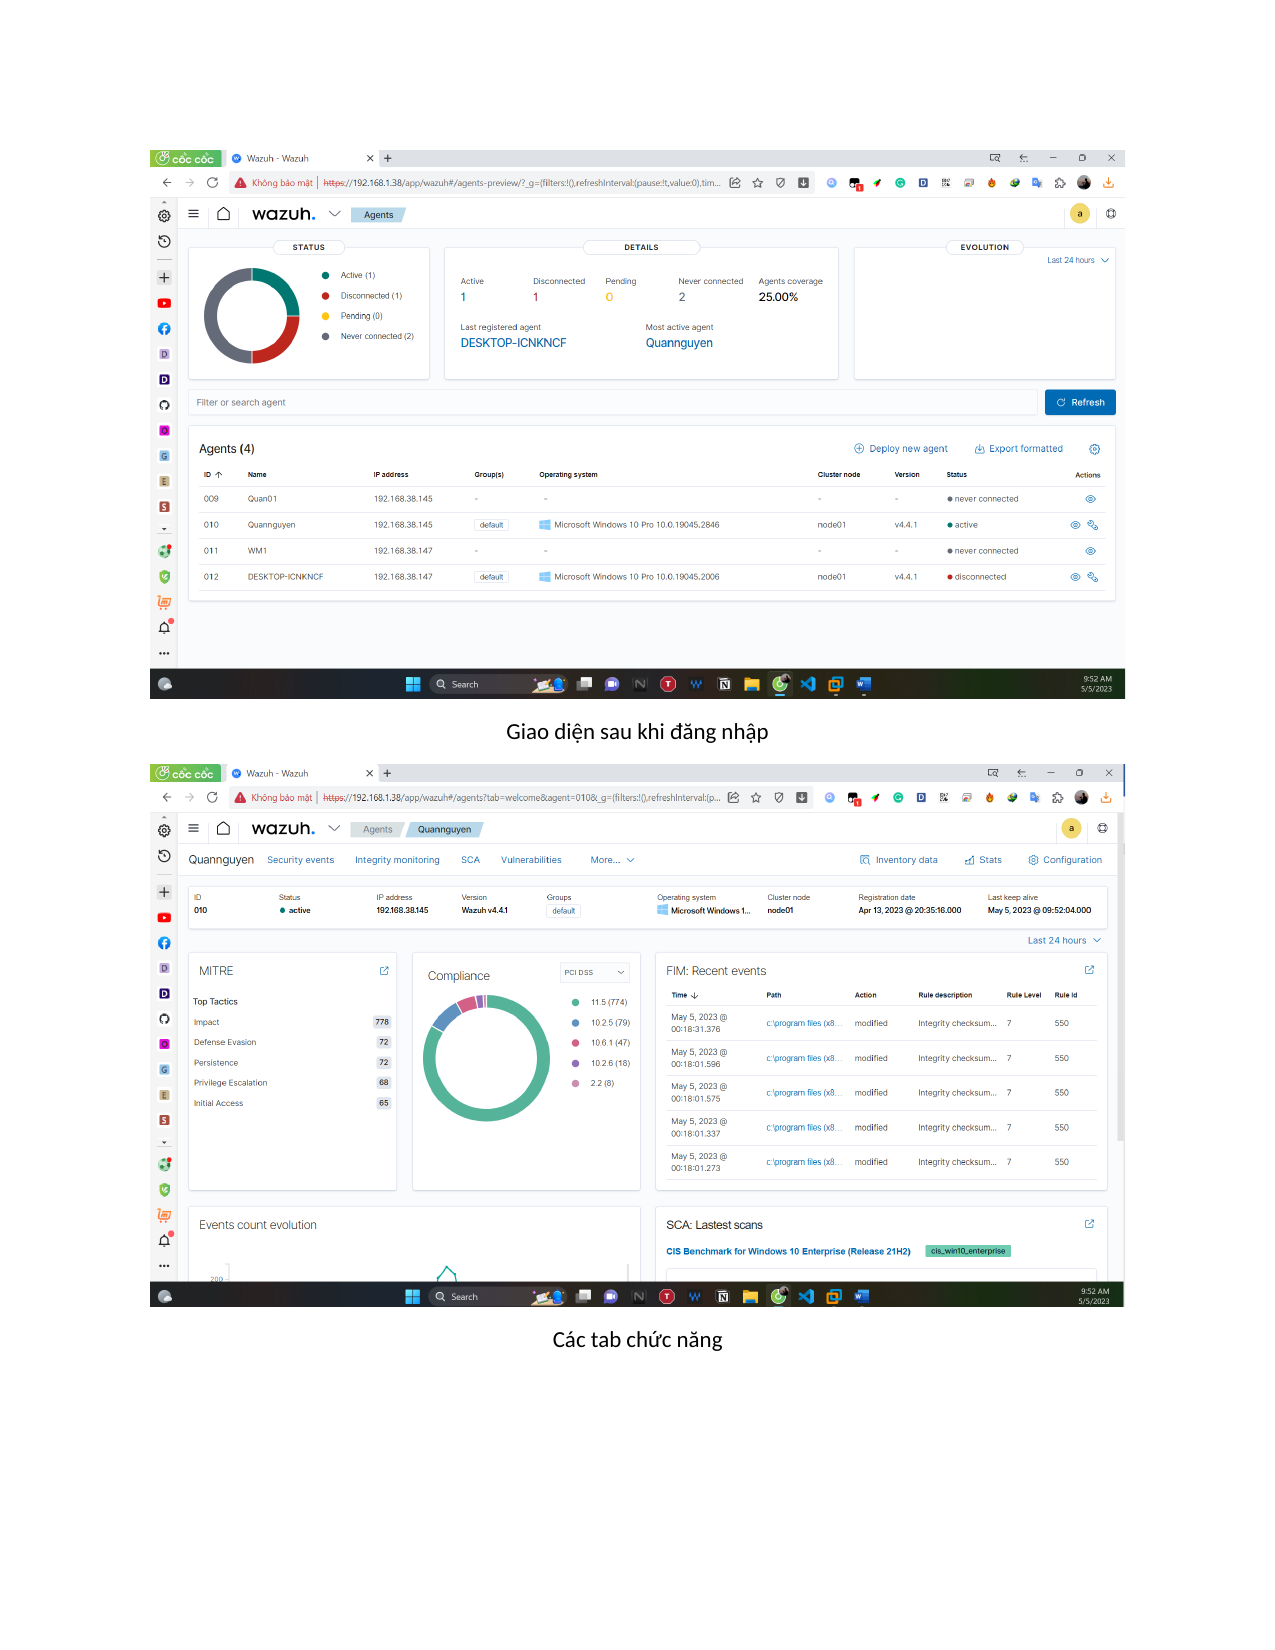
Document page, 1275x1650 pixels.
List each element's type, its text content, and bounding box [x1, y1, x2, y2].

picture [150, 150, 1125, 699]
text Các tab chức năng [150, 1325, 1125, 1353]
picture [150, 764, 1125, 1307]
text Giao diện sau khi đăng nhập [150, 717, 1125, 745]
